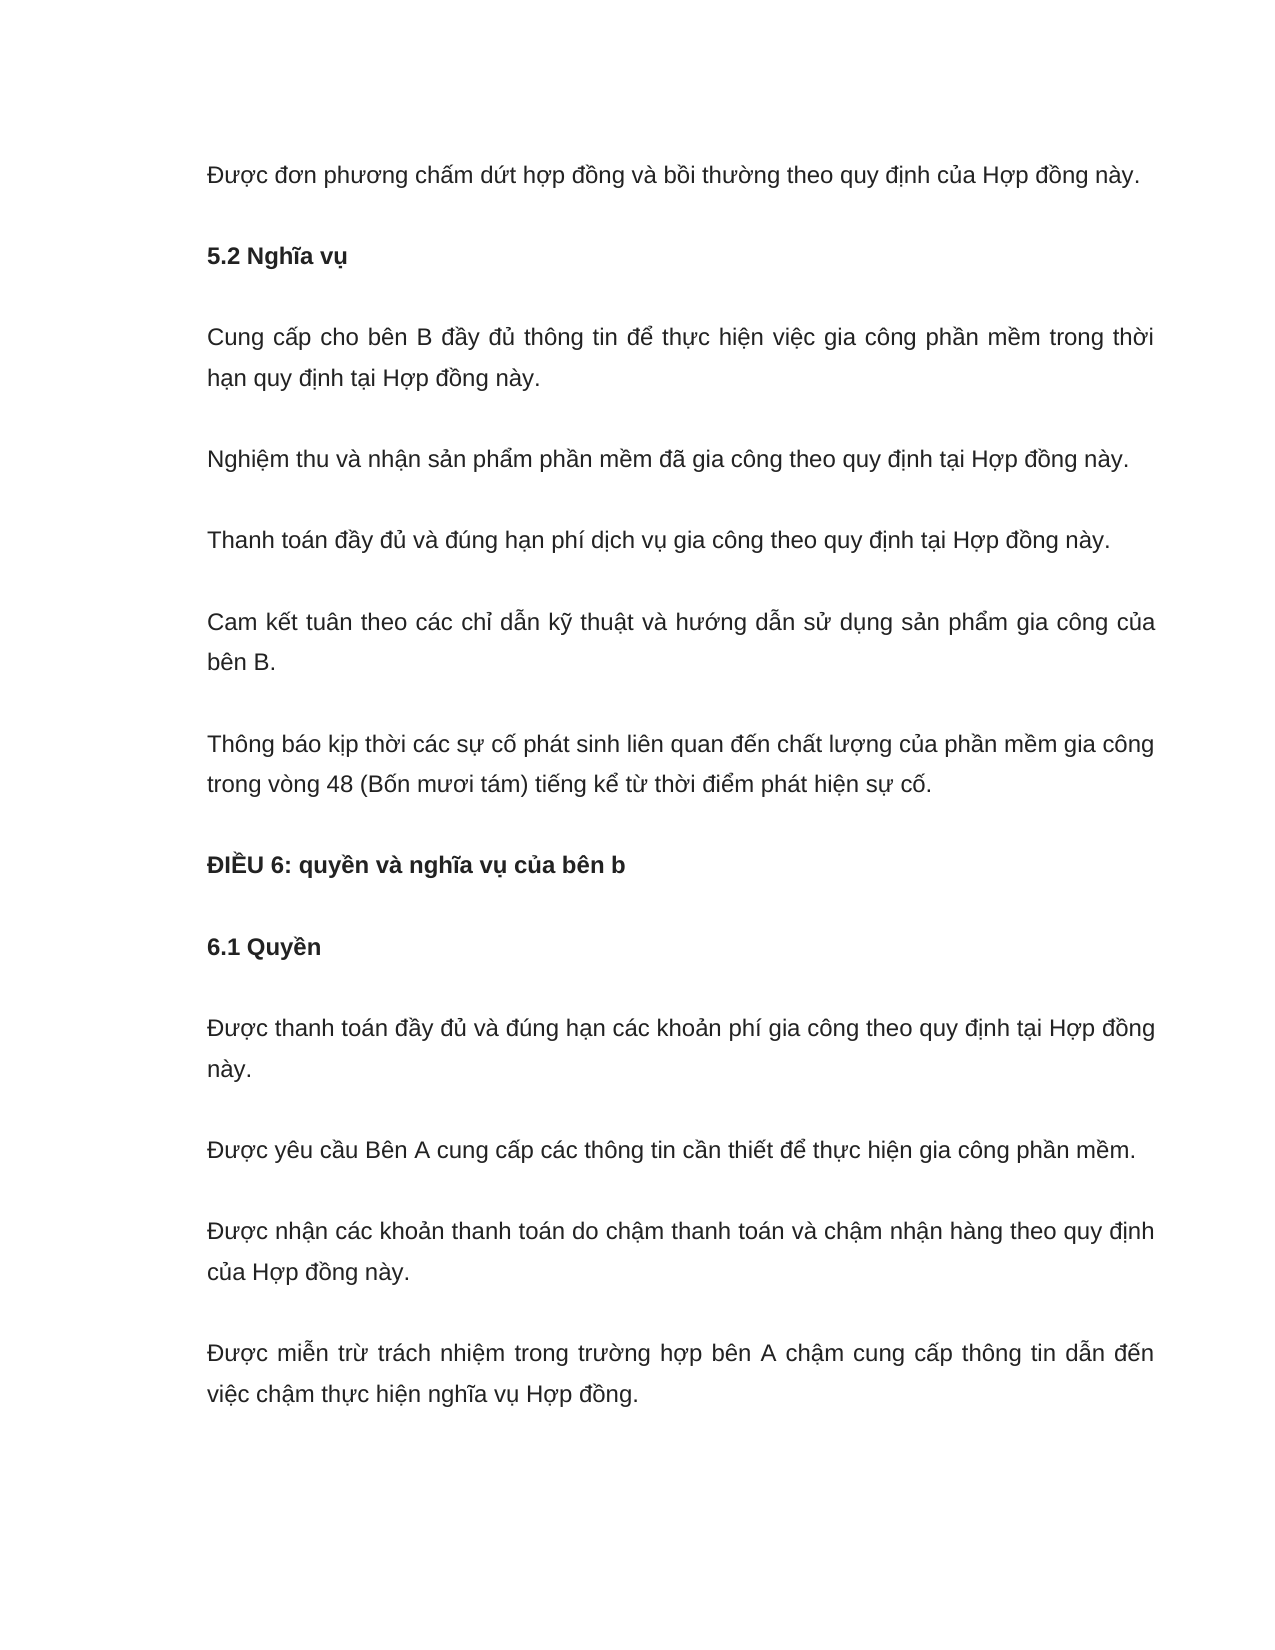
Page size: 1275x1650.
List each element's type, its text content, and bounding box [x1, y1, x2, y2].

text Được nhận các khoản thanh toán do chậm thanh toán và chậm nhận hàng theo quy định của Hợp đồng này. [207, 1204, 1157, 1285]
text Cam kết tuân theo các chỉ dẫn kỹ thuật và hướng dẫn sử dụng sản phẩm gia công của bên B. [207, 594, 1157, 676]
text Được miễn trừ trách nhiệm trong trường hợp bên A chậm cung cấp thông tin dẫn đến việc chậm thực hiện nghĩa vụ Hợp đồng. [207, 1326, 1157, 1407]
text Thanh toán đầy đủ và đúng hạn phí dịch vụ gia công theo quy định tại Hợp đồng này. [207, 513, 1157, 554]
text 5.2 Nghĩa vụ [207, 229, 1157, 269]
text Thông báo kịp thời các sự cố phát sinh liên quan đến chất lượng của phần mềm gia công trong vòng 48 (Bốn mươi tám) tiếng kể từ thời điểm phát hiện sự cố. [207, 716, 1157, 798]
text Được yêu cầu Bên A cung cấp các thông tin cần thiết để thực hiện gia công phần mềm. [207, 1123, 1157, 1163]
text Cung cấp cho bên B đầy đủ thông tin để thực hiện việc gia công phần mềm trong thời hạn quy định tại Hợp đồng này. [207, 310, 1157, 391]
text Nghiệm thu và nhận sản phẩm phần mềm đã gia công theo quy định tại Hợp đồng này. [207, 432, 1157, 473]
text ĐIỀU 6: quyền và nghĩa vụ của bên b [207, 838, 1157, 879]
text 6.1 Quyền [207, 919, 1157, 960]
text Được đơn phương chấm dứt hợp đồng và bồi thường theo quy định của Hợp đồng này. [207, 148, 1157, 188]
text Được thanh toán đầy đủ và đúng hạn các khoản phí gia công theo quy định tại Hợp đồng này. [207, 1001, 1157, 1082]
